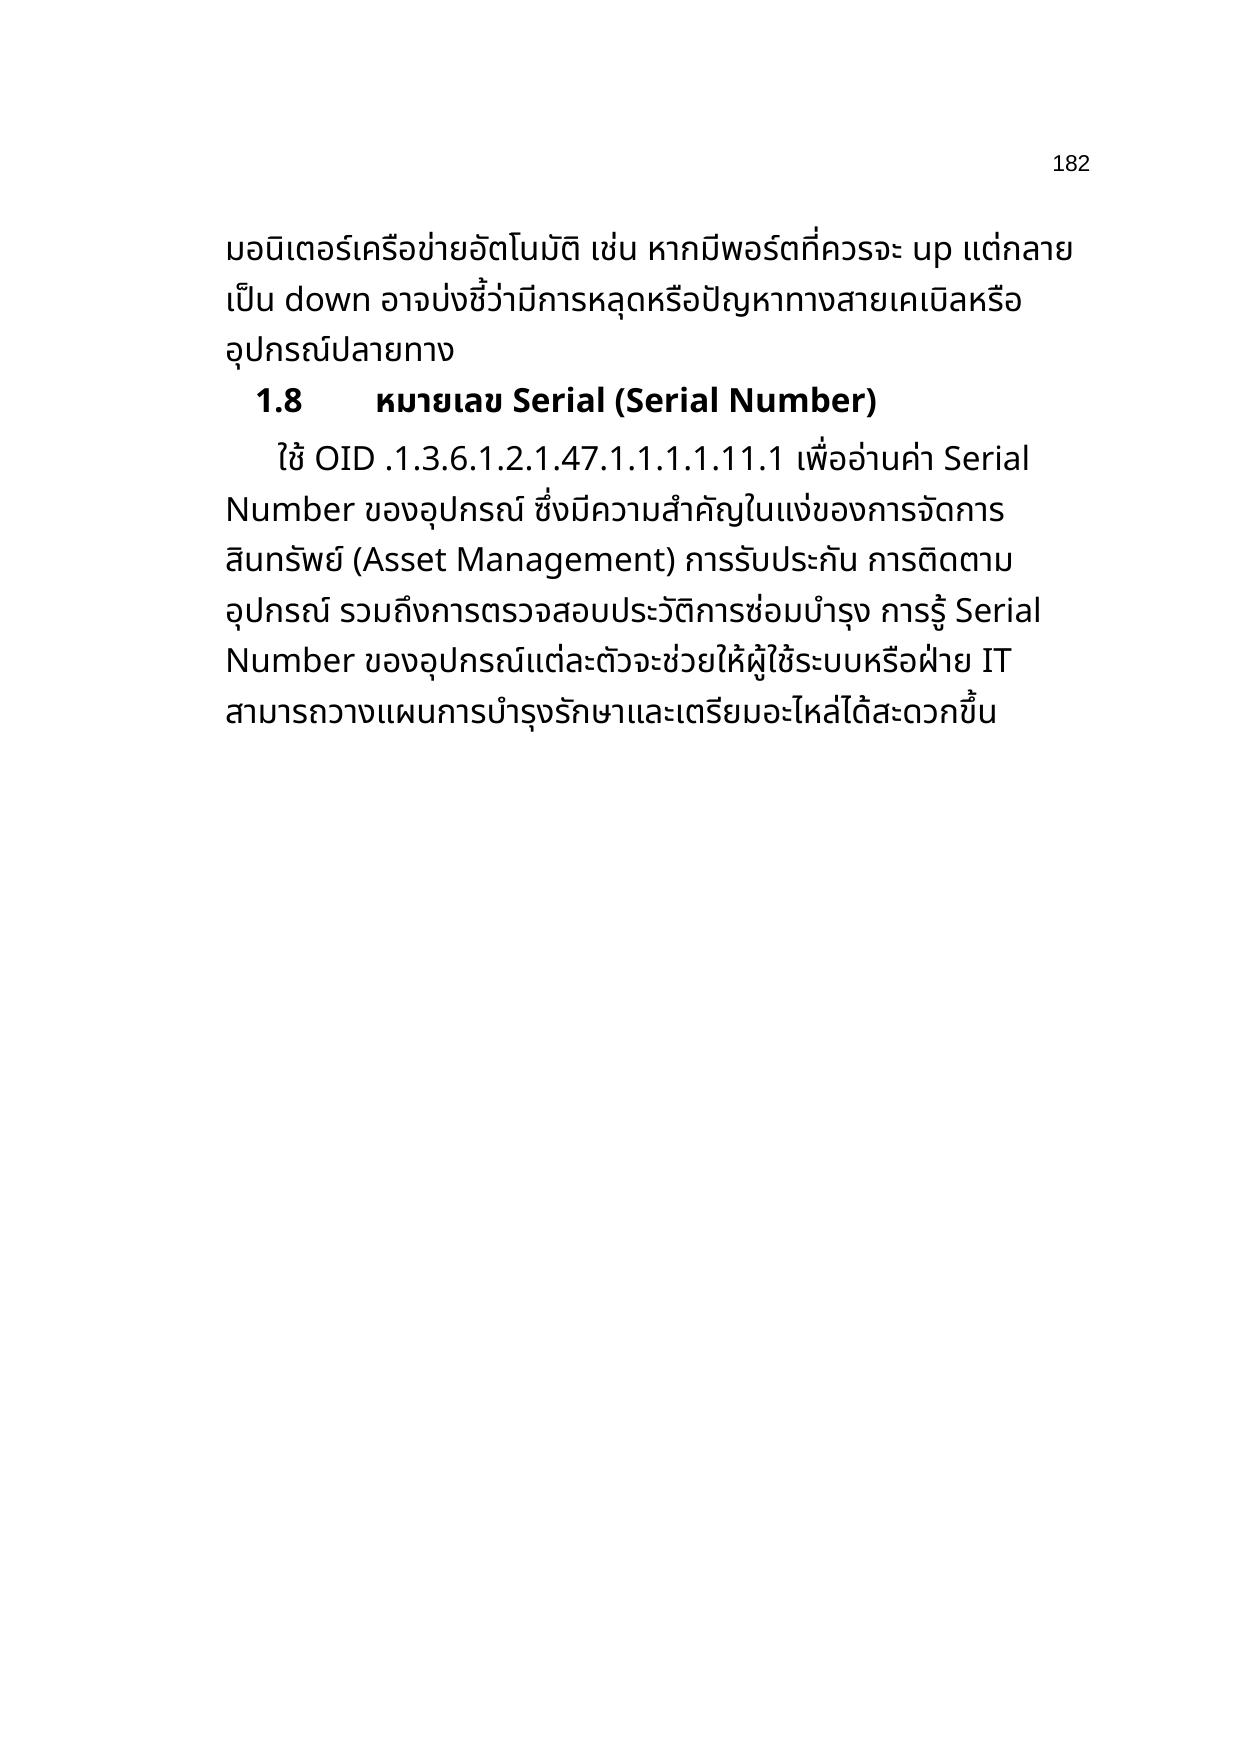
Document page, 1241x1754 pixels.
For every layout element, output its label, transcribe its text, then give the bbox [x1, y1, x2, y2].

text ใช้ OID .1.3.6.1.2.1.47.1.1.1.1.11.1 เพื่ออ่านค่า Serial Number ของอุปกรณ์ ซึ่งมีความสำคัญในแง่ของการจัดการสินทรัพย์ (Asset Management) การรับประกัน การติดตามอุปกรณ์ รวมถึงการตรวจสอบประวัติการซ่อมบำรุง การรู้ Serial Number ของอุปกรณ์แต่ละตัวจะช่วยให้ผู้ใช้ระบบหรือฝ่าย IT สามารถวางแผนการบำรุงรักษาและเตรียมอะไหล่ได้สะดวกขึ้น [225, 435, 1090, 738]
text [225, 225, 1090, 377]
list หมายเลข Serial (Serial Number) [255, 377, 1090, 427]
